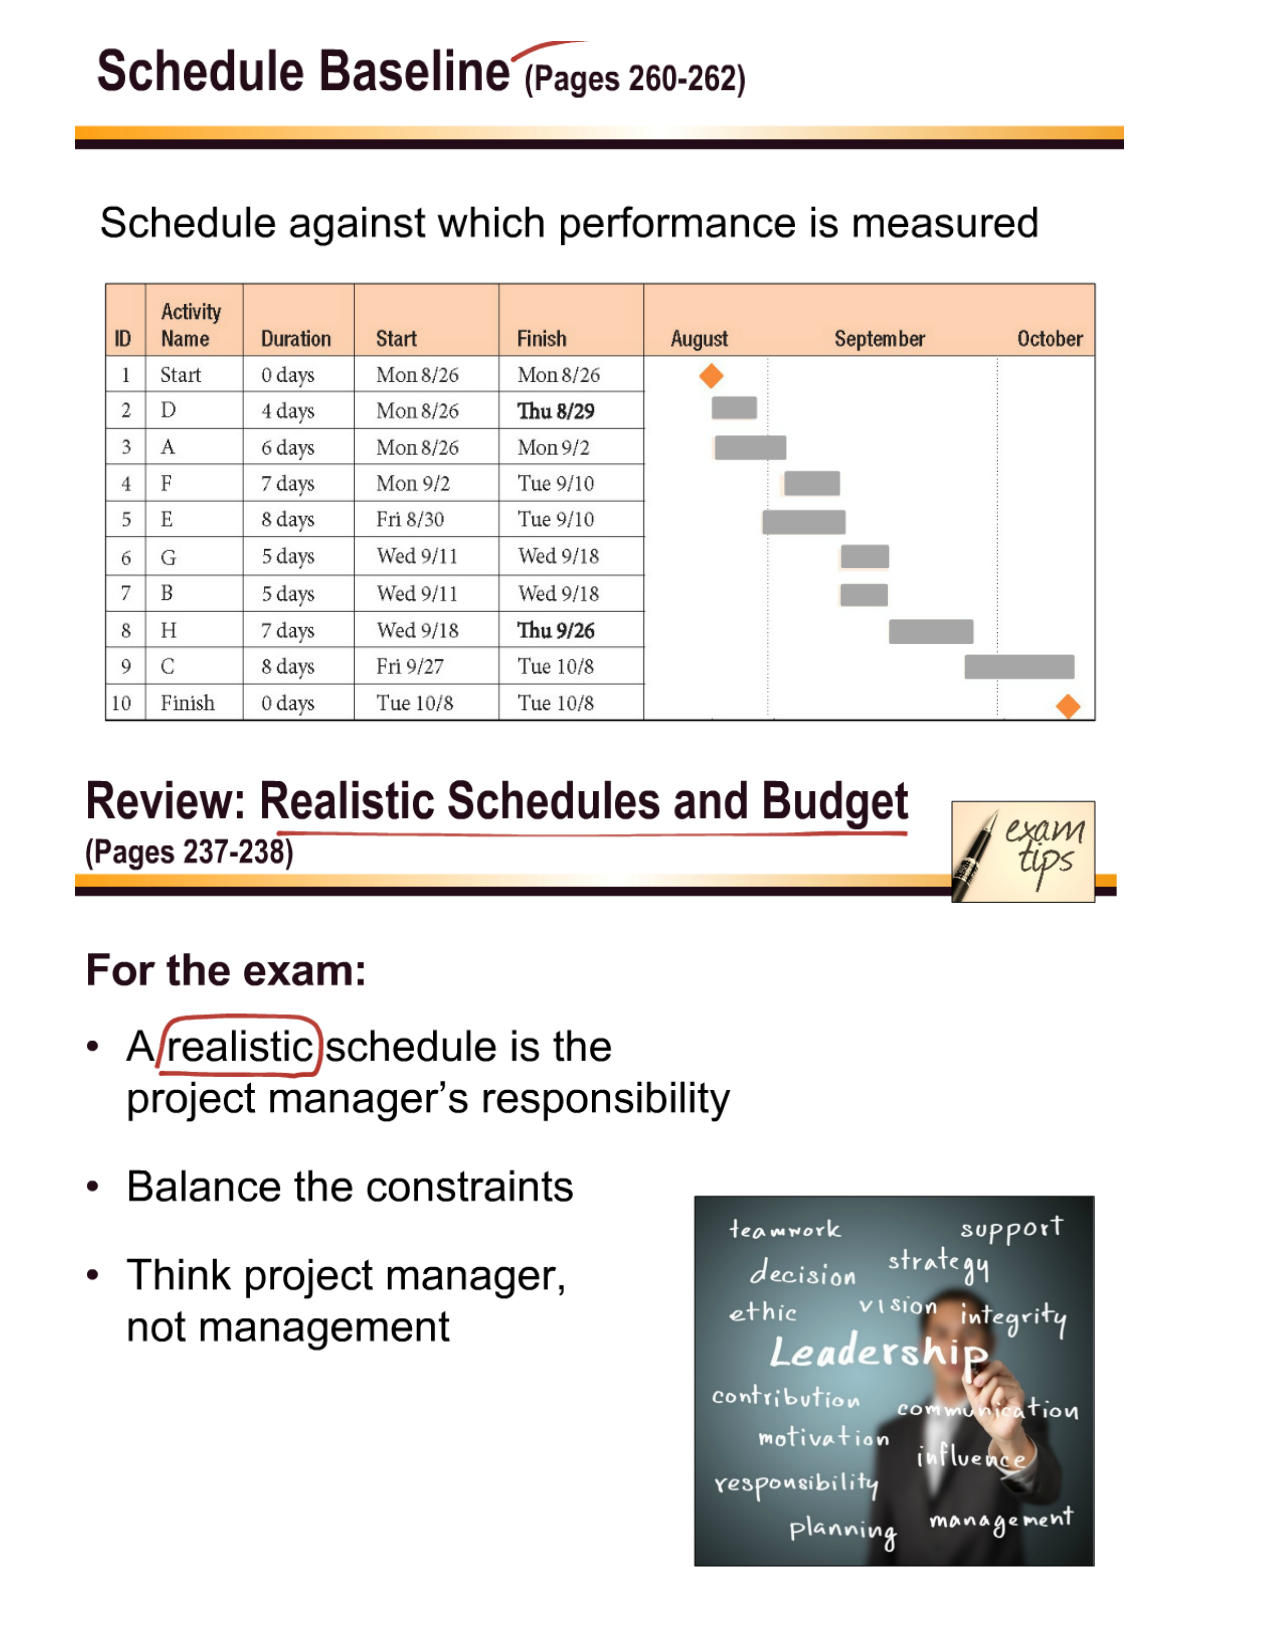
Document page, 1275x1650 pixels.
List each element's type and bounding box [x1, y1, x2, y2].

picture [75, 41, 1124, 752]
picture [75, 770, 1117, 1575]
